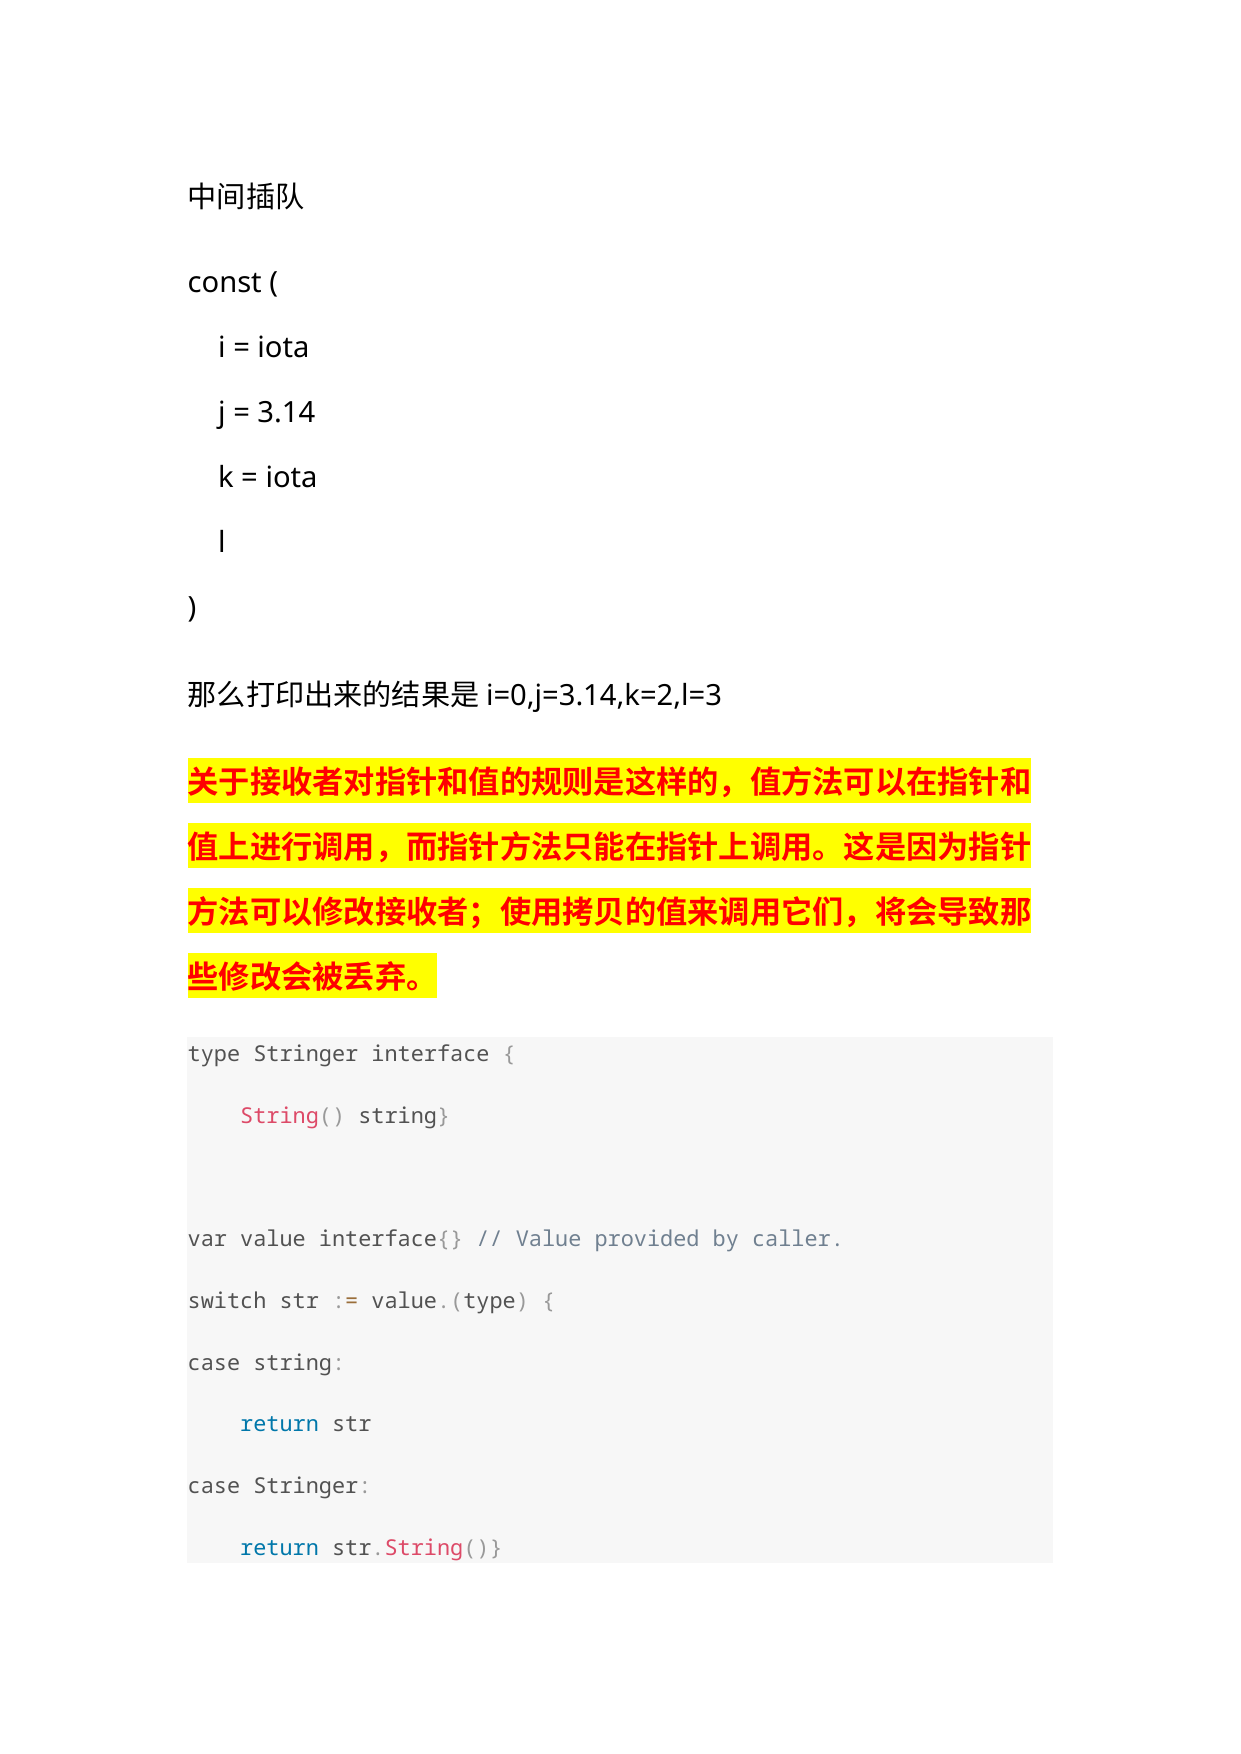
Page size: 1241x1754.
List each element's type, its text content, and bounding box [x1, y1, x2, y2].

text var value interface{} // Value provided by caller. [187, 1222, 1053, 1254]
text const ( i = iota j = 3.14 k = iota l ) [187, 249, 1053, 639]
text type Stringer interface { [187, 1037, 1053, 1069]
text case string: [187, 1345, 1053, 1378]
text case Stringer: [187, 1468, 1053, 1501]
text 那么打印出来的结果是 i=0,j=3.14,k=2,l=3 [187, 661, 1053, 726]
text 中间插队 [187, 162, 1053, 227]
text 关于接收者对指针和值的规则是这样的，值方法可以在指针和值上进行调用，而指针方法只能在指针上调用。这是因为指针方法可以修改接收者；使用拷贝的值来调用它们，将会导致那些修改会被丢弃。 [187, 748, 1053, 1008]
text return str [187, 1407, 1053, 1439]
text return str.String()} [187, 1530, 1053, 1563]
text switch str := value.(type) { [187, 1283, 1053, 1316]
text String() string} [187, 1098, 1053, 1131]
